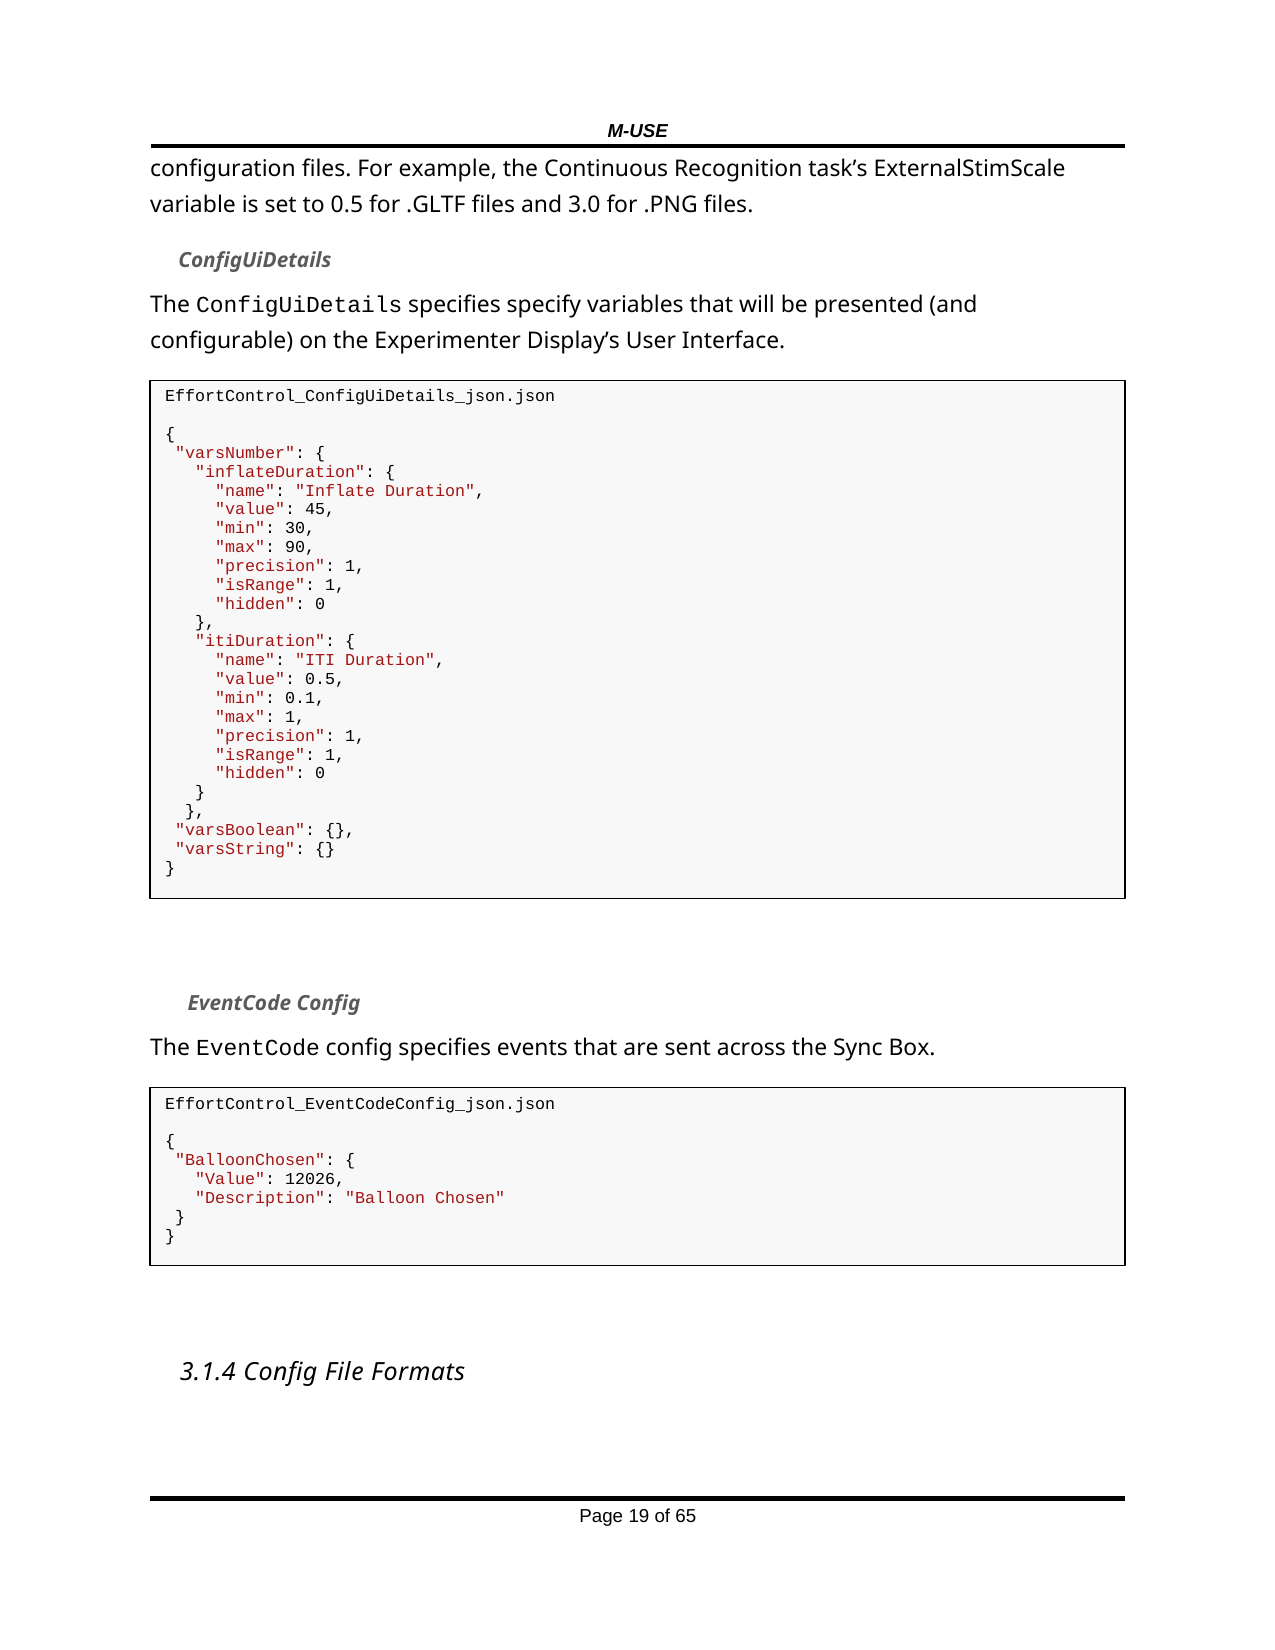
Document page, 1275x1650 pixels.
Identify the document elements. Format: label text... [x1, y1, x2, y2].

subtitle EventCode Config [187, 988, 1125, 1017]
text The EventCode config specifies events that are sent across the Sync Box. [150, 1031, 1125, 1062]
text The ConfigUiDetails specifies specify variables that will be presented (and configurable) on the Experimenter Display’s User Interface. [150, 287, 1125, 355]
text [150, 152, 1125, 219]
subtitle ConfigUiDetails [178, 245, 1125, 273]
subtitle 3.1.4 Config File Formats [179, 1354, 1125, 1388]
